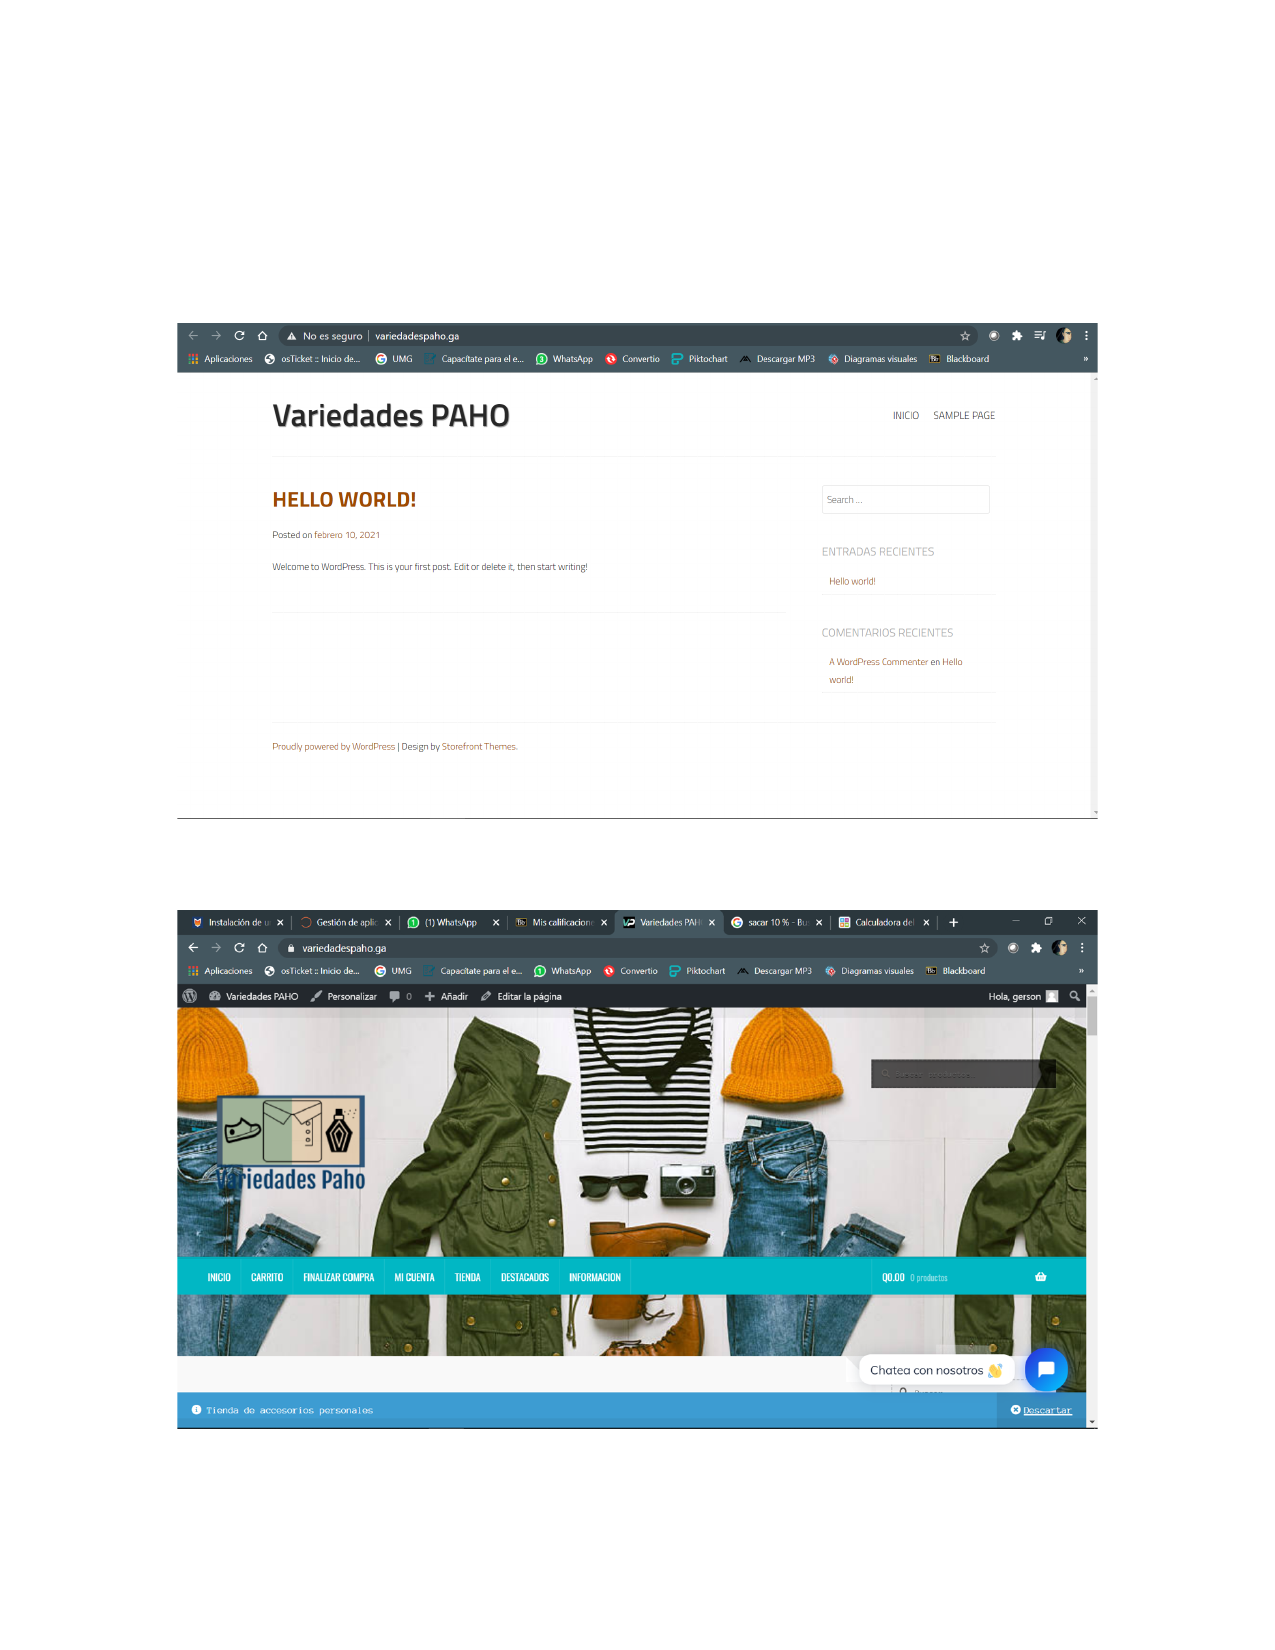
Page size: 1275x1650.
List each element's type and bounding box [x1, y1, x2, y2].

picture [177, 323, 1098, 819]
picture [177, 910, 1098, 1429]
